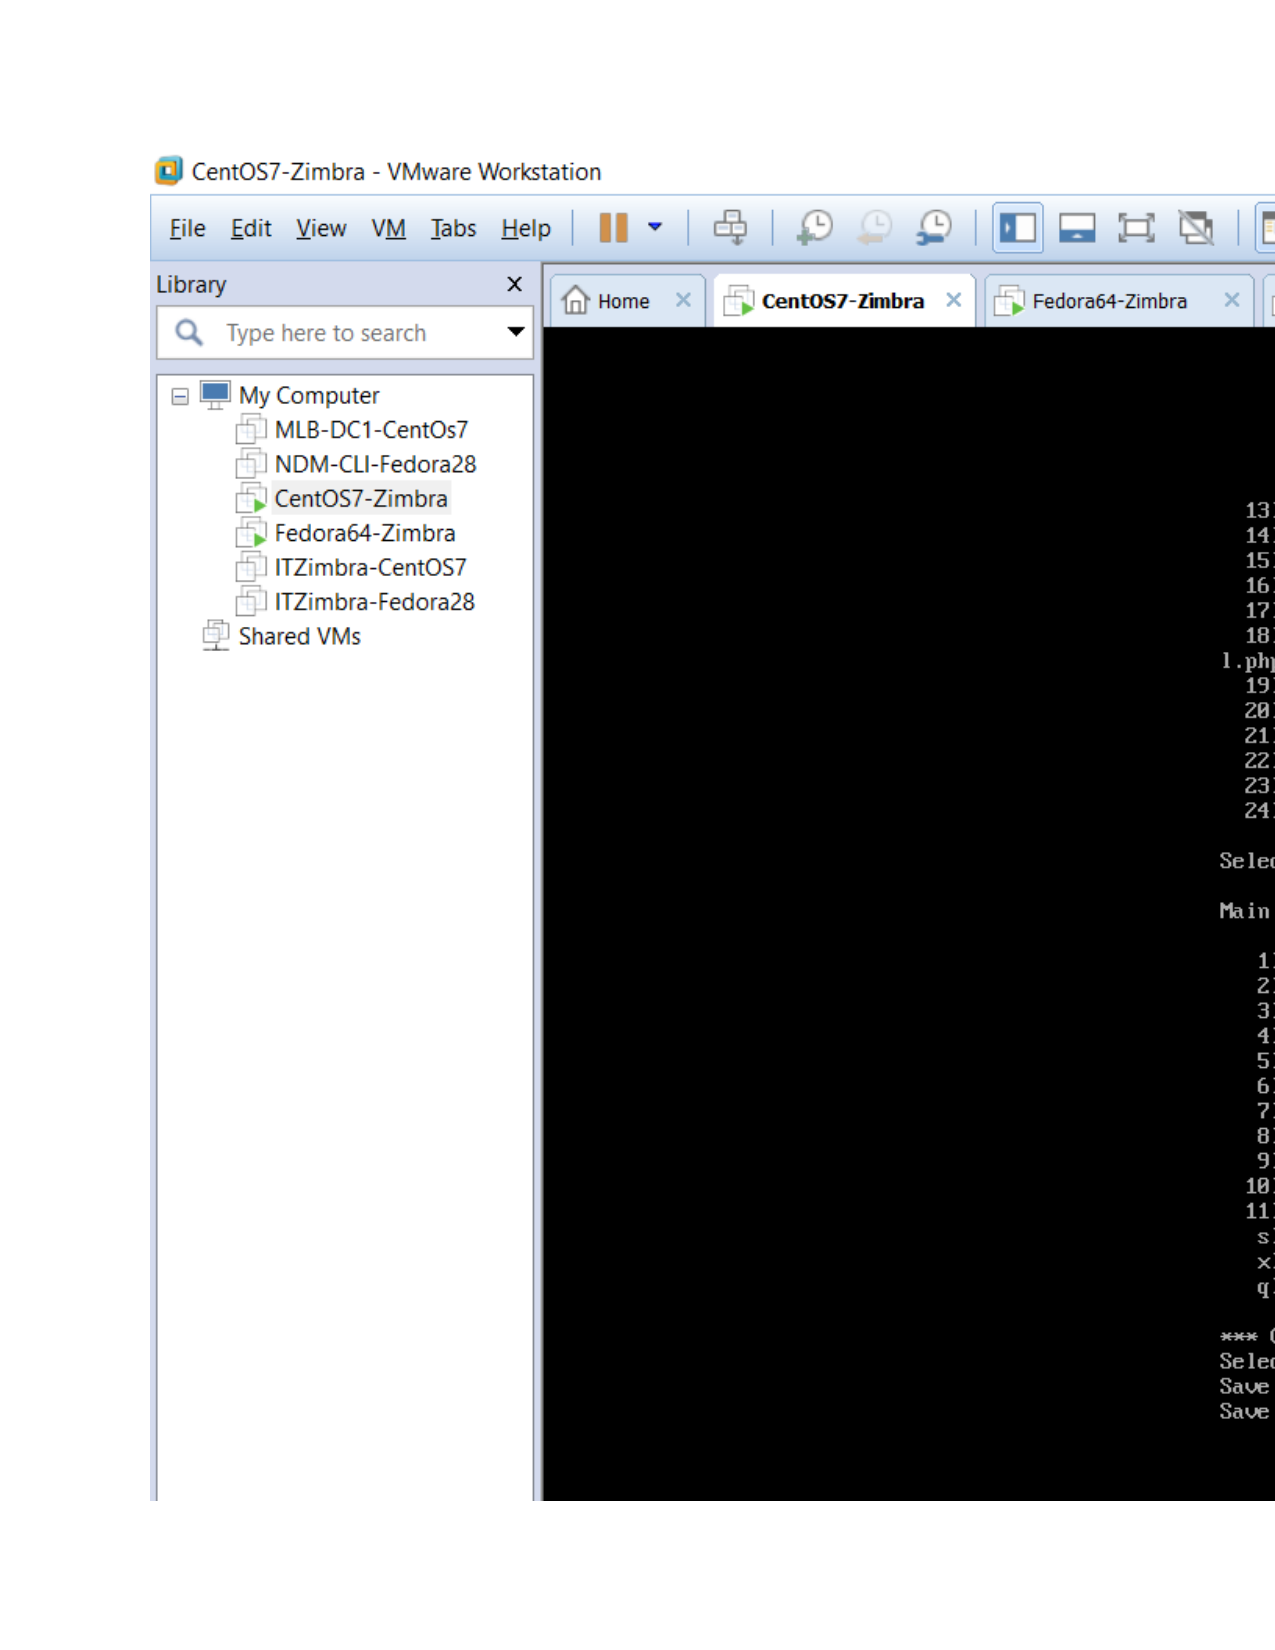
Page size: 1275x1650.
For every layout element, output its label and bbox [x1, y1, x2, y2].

picture [150, 150, 1275, 1501]
